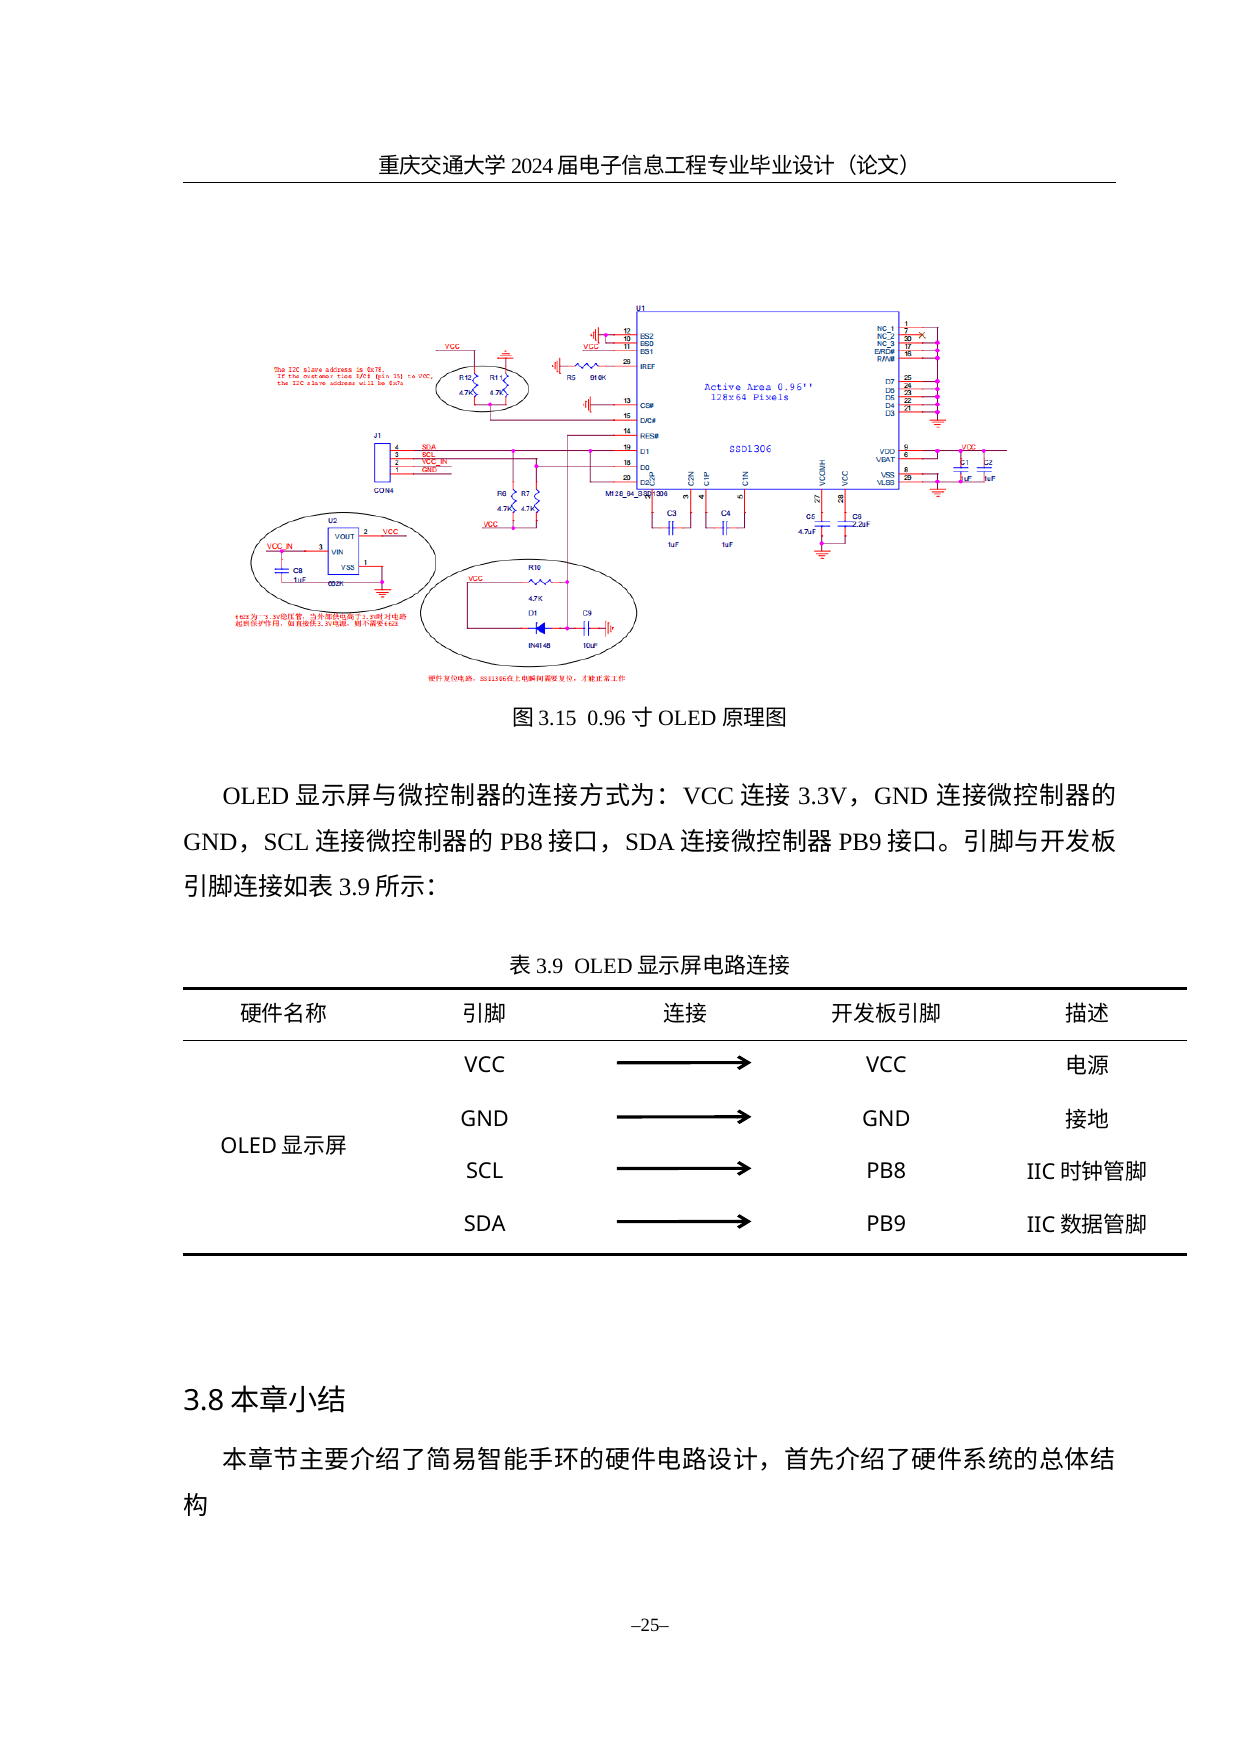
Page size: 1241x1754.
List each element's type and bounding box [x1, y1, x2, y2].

table_cell [986, 1094, 1187, 1147]
picture [183, 245, 1116, 693]
table_header [183, 990, 384, 1040]
table_cell [786, 1094, 986, 1147]
table_cell [986, 1200, 1187, 1253]
table_header [585, 990, 786, 1040]
table_cell [384, 1041, 585, 1093]
table_cell [183, 1041, 384, 1253]
table_cell [986, 1147, 1187, 1200]
table_header [786, 990, 986, 1040]
table_cell [384, 1094, 585, 1147]
table_cell [585, 1094, 786, 1147]
table_cell [786, 1200, 986, 1253]
table_header [986, 990, 1187, 1040]
table_cell [786, 1041, 986, 1093]
table_cell [585, 1147, 786, 1200]
table_cell [585, 1200, 786, 1253]
table_cell [786, 1147, 986, 1200]
table_header [384, 990, 585, 1040]
table_cell [384, 1147, 585, 1200]
table_cell [384, 1200, 585, 1253]
table_cell [585, 1041, 786, 1093]
table_cell [986, 1041, 1187, 1093]
